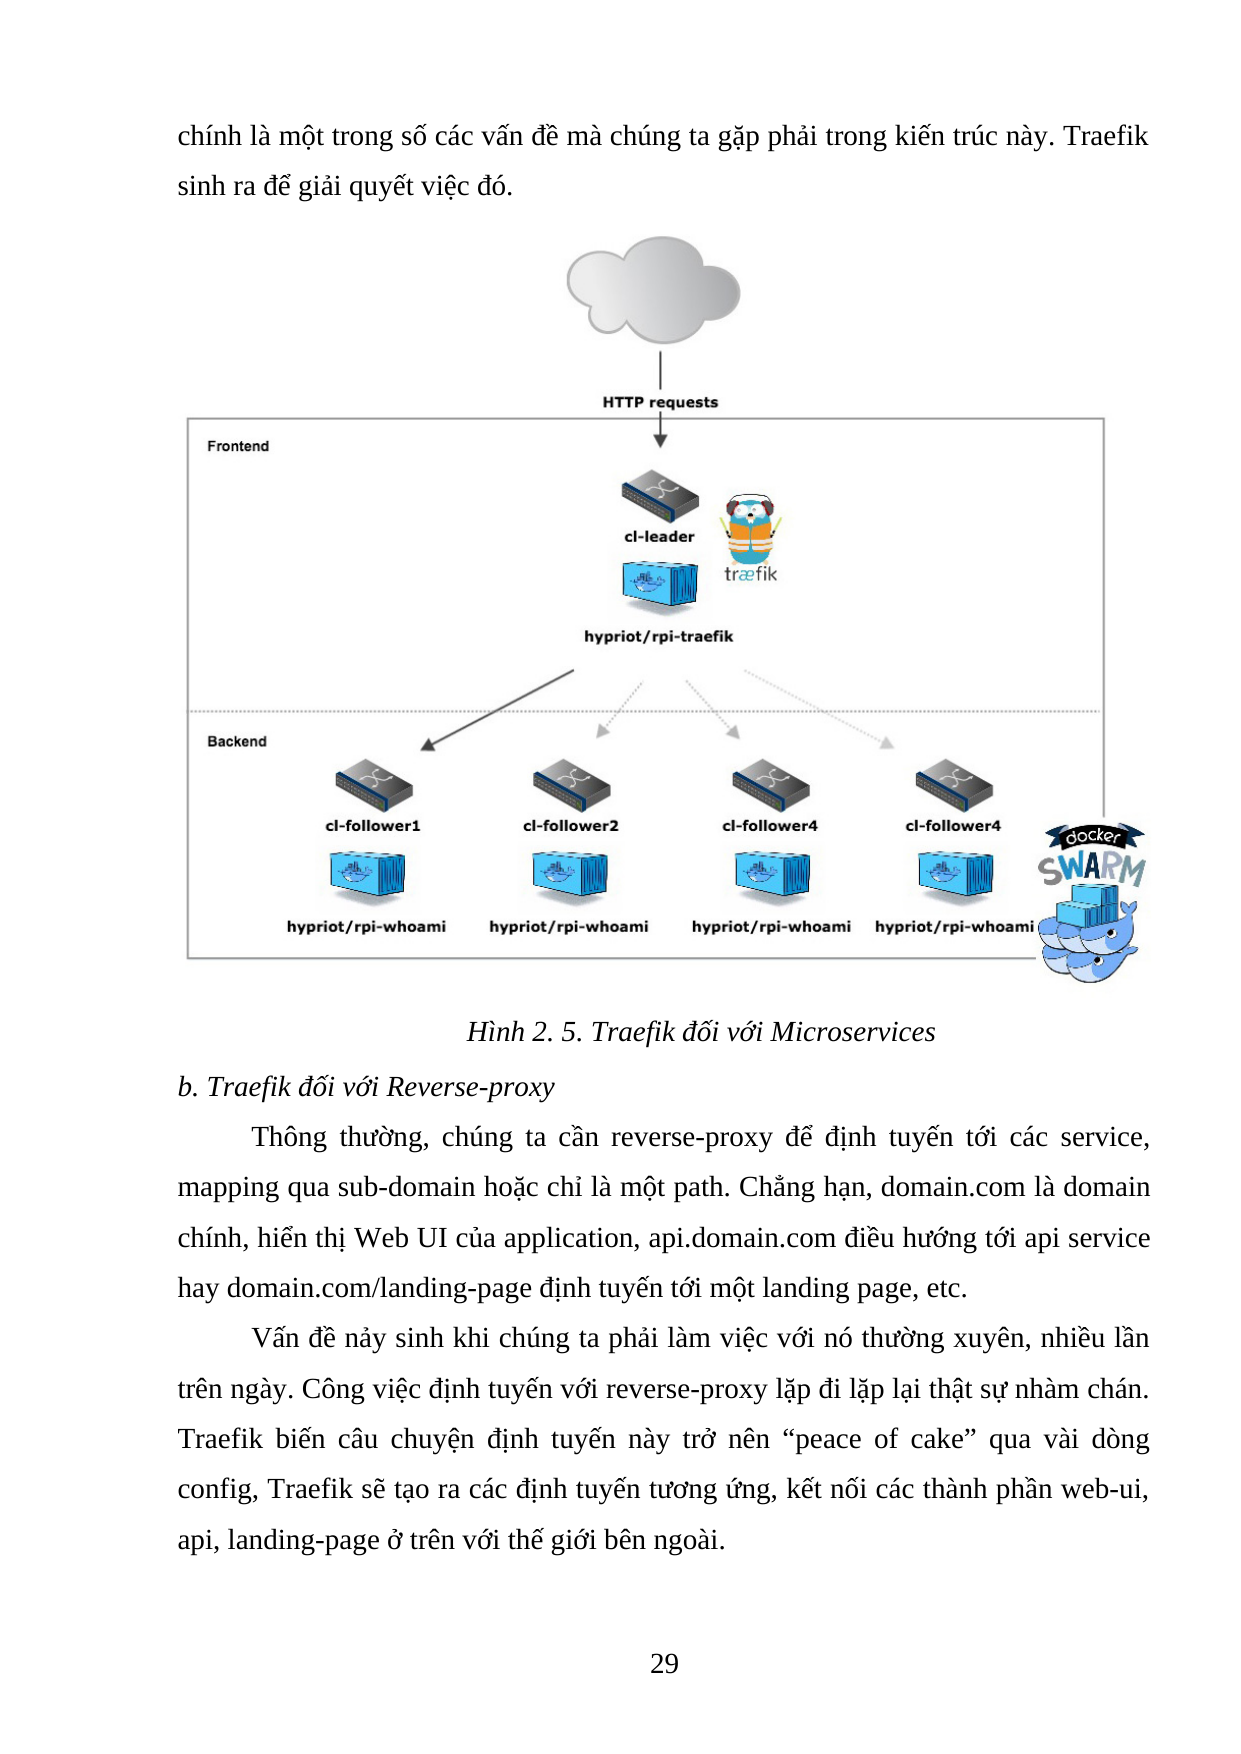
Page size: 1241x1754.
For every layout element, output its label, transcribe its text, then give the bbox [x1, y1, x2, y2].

picture [177, 218, 1152, 998]
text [177, 118, 1152, 202]
text Thông thường, chúng ta cần reverse-proxy để định tuyến tới các service, mapping qua sub-domain hoặc chỉ là một path. Chẳng hạn, domain.com là domain chính, hiển thị Web UI của application, api.domain.com điều hướng tới api service hay domain.com/landing-page định tuyến tới một landing page, etc. [177, 1119, 1152, 1304]
text Vấn đề nảy sinh khi chúng ta phải làm việc với nó thường xuyên, nhiều lần trên ngày. Công việc định tuyến với reverse-proxy lặp đi lặp lại thật sự nhàm chán. Traefik biến câu chuyện định tuyến này trở nên “peace of cake” qua vài dòng config, Traefik sẽ tạo ra các định tuyến tương ứng, kết nối các thành phần web-ui, api, landing-page ở trên với thế giới bên ngoài. [177, 1321, 1152, 1555]
subtitle b. Traefik đối với Reverse-proxy [177, 1069, 1152, 1102]
